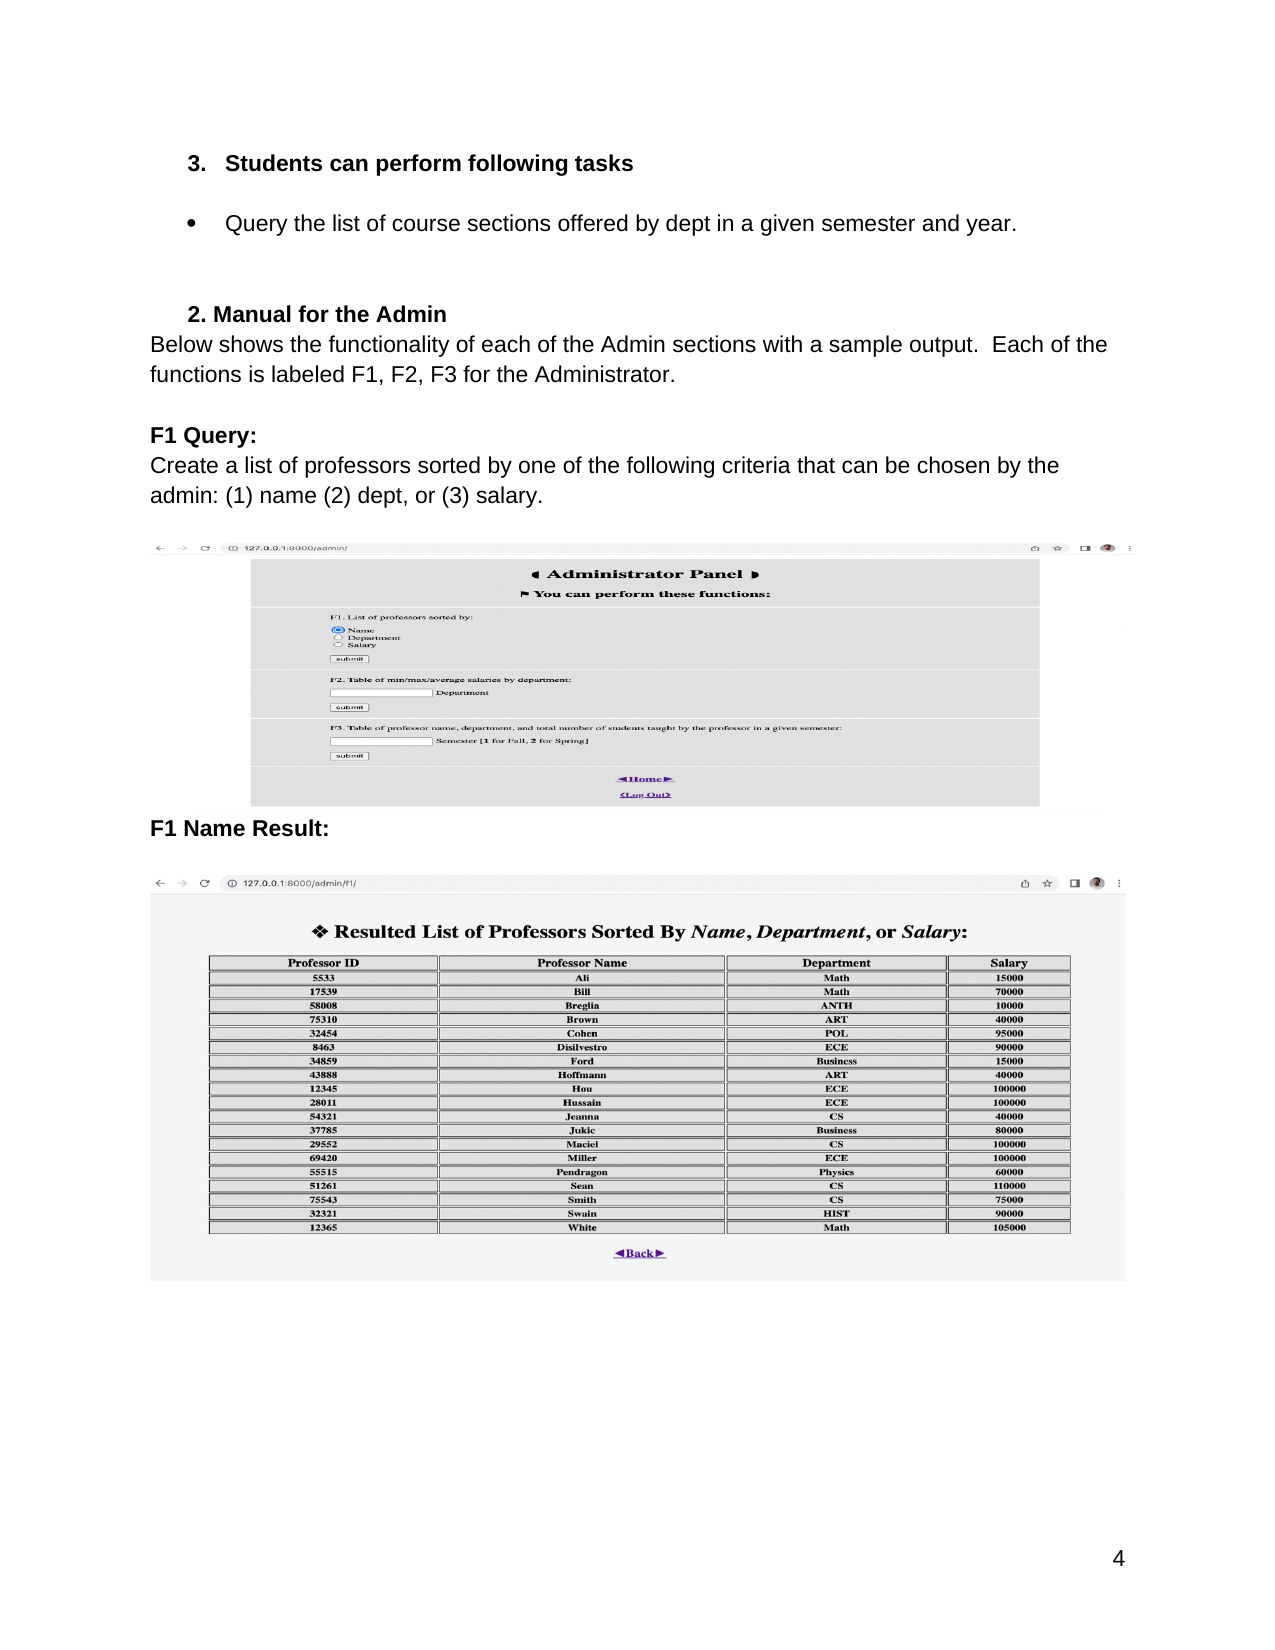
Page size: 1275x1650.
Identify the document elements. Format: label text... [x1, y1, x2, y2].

text Below shows the functionality of each of the Admin sections with a sample output. Each of the functions is labeled F1, F2, F3 for the Administrator. [150, 331, 1125, 388]
text F1 Query: [150, 422, 1125, 448]
list Students can perform following tasks [187, 150, 1125, 176]
text F1 Name Result: [150, 815, 1125, 842]
list Query the list of course sections offered by dept in a given semester and year. [187, 210, 1125, 237]
picture [150, 875, 1125, 1281]
text Create a list of professors sorted by one of the following criteria that can be chosen by the admin: (1) name (2) dept, or (3) salary. [150, 452, 1125, 509]
subtitle 2. Manual for the Admin [187, 301, 1125, 327]
picture [150, 542, 1137, 812]
